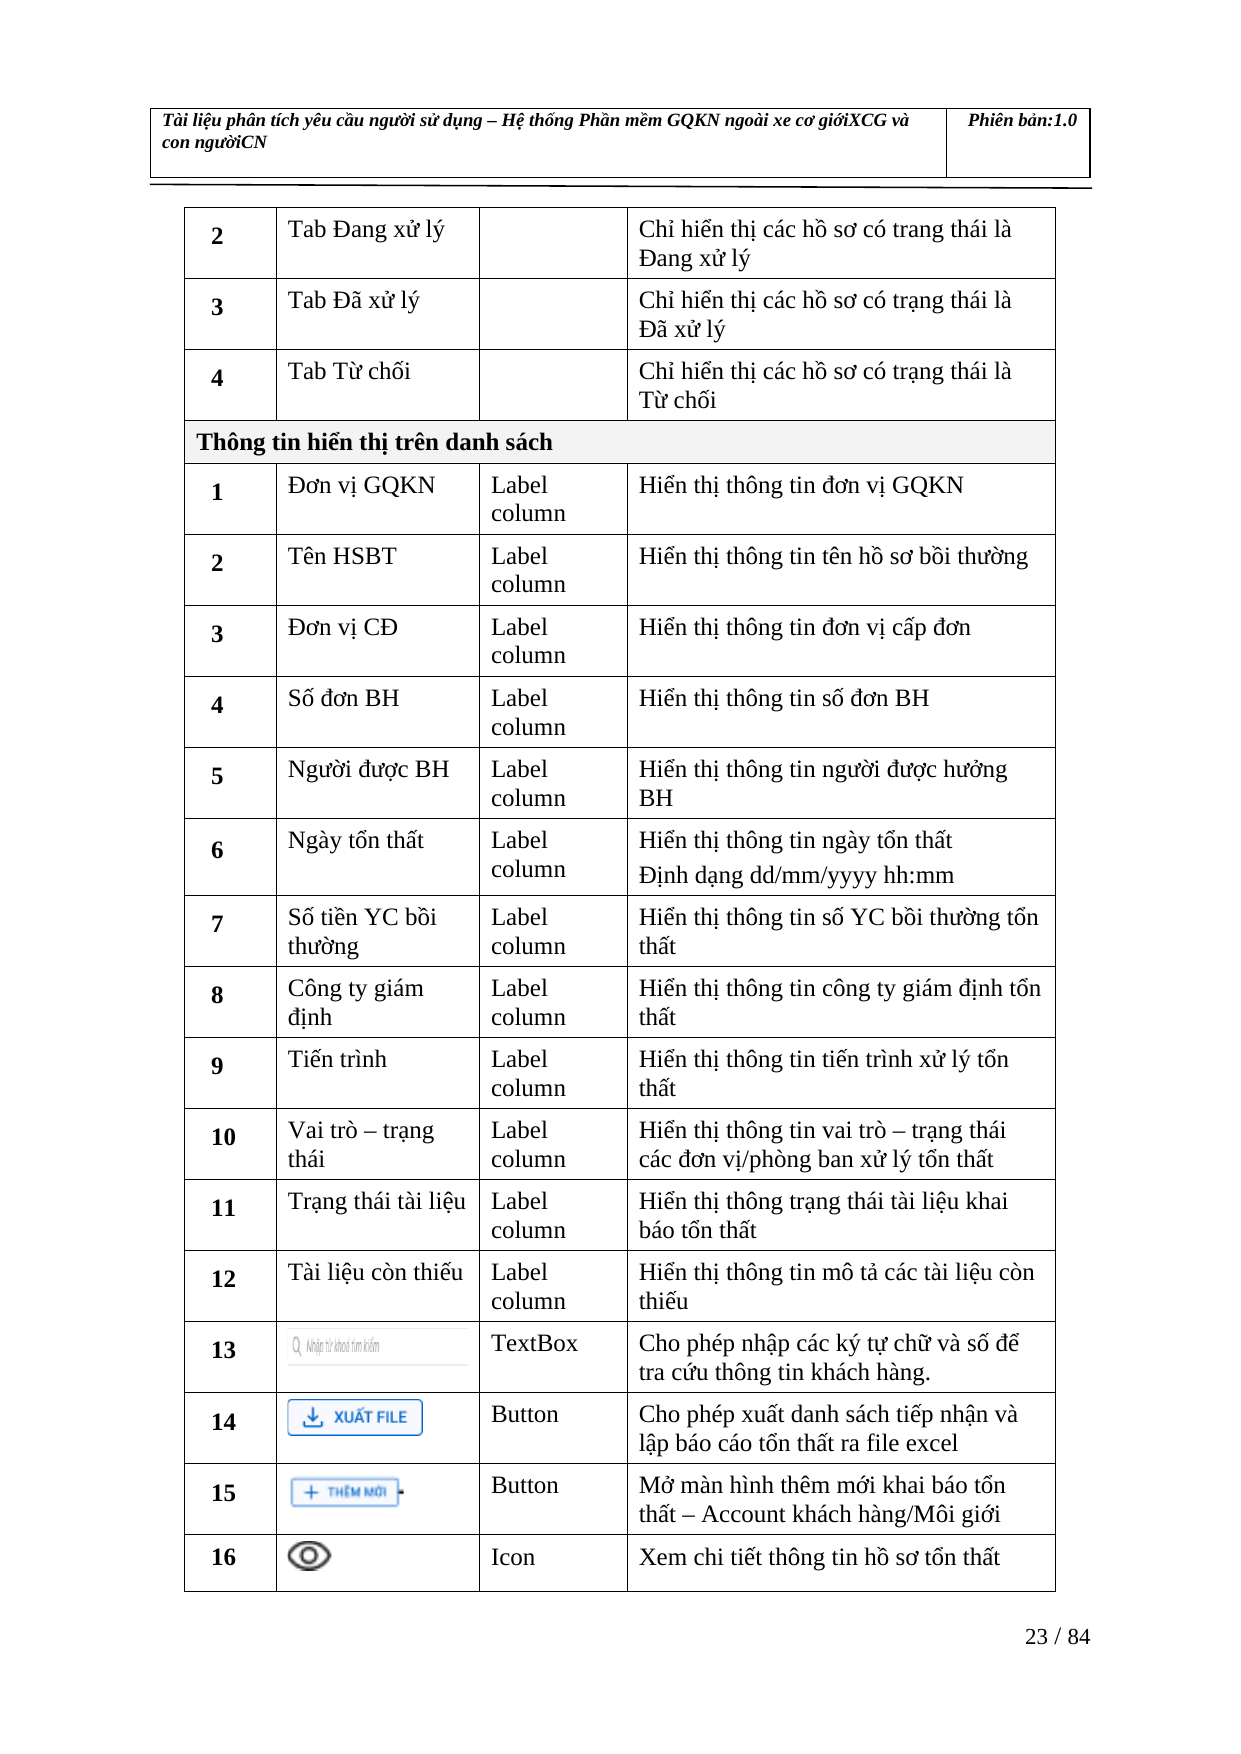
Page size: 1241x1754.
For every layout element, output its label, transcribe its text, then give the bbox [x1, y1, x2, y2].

table_cell Cho phép xuất danh sách tiếp nhận và lập báo cáo tổn thất ra file excel [628, 1393, 1055, 1463]
table_cell 10 [185, 1109, 276, 1179]
table_cell Hiển thị thông tin người được hưởng BH [628, 748, 1055, 818]
table_cell Chỉ hiển thị các hồ sơ có trạng thái là Đã xử lý [628, 279, 1055, 349]
table_cell [480, 350, 627, 420]
table_cell Hiển thị thông tin tên hồ sơ bồi thường [628, 535, 1055, 604]
table_cell Hiển thị thông tin vai trò – trạng thái các đơn vị/phòng ban xử lý tổn thất [628, 1109, 1055, 1179]
picture [287, 1328, 469, 1366]
table_cell Công ty giám định [277, 967, 479, 1037]
table_cell [480, 279, 627, 349]
table_cell 6 [185, 819, 276, 895]
picture [287, 1541, 332, 1571]
table_cell Label column [480, 1038, 627, 1108]
picture [287, 1399, 423, 1436]
table_cell Người được BH [277, 748, 479, 818]
table_cell 3 [185, 606, 276, 676]
table_cell Hiển thị thông tin công ty giám định tổn thất [628, 967, 1055, 1037]
table_cell 16 [185, 1535, 276, 1591]
table_cell Tab Đang xử lý [277, 208, 479, 278]
table_cell Đơn vị GQKN [277, 464, 479, 533]
table_cell Button [480, 1464, 627, 1534]
table_cell 2 [185, 208, 276, 278]
table_cell Tài liệu còn thiếu [277, 1251, 479, 1321]
table_cell Hiển thị thông tin ngày tổn thất Định dạng dd/mm/yyyy hh:mm [628, 819, 1055, 895]
table_cell Tab Đã xử lý [277, 279, 479, 349]
table_cell 8 [185, 967, 276, 1037]
table_cell Label column [480, 535, 627, 604]
table_cell 9 [185, 1038, 276, 1108]
table_cell 7 [185, 896, 276, 966]
table_cell [480, 208, 627, 278]
table_cell Chỉ hiển thị các hồ sơ có trạng thái là Từ chối [628, 350, 1055, 420]
table_cell Hiển thị thông tin tiến trình xử lý tổn thất [628, 1038, 1055, 1108]
table_cell Mở màn hình thêm mới khai báo tổn thất – Account khách hàng/Môi giới [628, 1464, 1055, 1534]
table_cell Cho phép nhập các ký tự chữ và số để tra cứu thông tin khách hàng. [628, 1322, 1055, 1392]
table_cell Tiến trình [277, 1038, 479, 1108]
table_cell Hiển thị thông tin đơn vị GQKN [628, 464, 1055, 533]
table_cell Hiển thị thông trạng thái tài liệu khai báo tổn thất [628, 1180, 1055, 1250]
table_cell Label column [480, 967, 627, 1037]
table_cell Label column [480, 819, 627, 895]
table_cell Hiển thị thông tin số YC bồi thường tổn thất [628, 896, 1055, 966]
table_cell 2 [185, 535, 276, 604]
table_cell TextBox [480, 1322, 627, 1392]
table_cell Label column [480, 464, 627, 533]
table_cell [277, 1393, 479, 1463]
picture [287, 1470, 404, 1512]
table_cell Chỉ hiển thị các hồ sơ có trang thái là Đang xử lý [628, 208, 1055, 278]
table_cell Vai trò – trạng thái [277, 1109, 479, 1179]
table_cell Số đơn BH [277, 677, 479, 747]
table_cell 4 [185, 677, 276, 747]
table_cell [277, 1535, 479, 1591]
table_cell Tab Từ chối [277, 350, 479, 420]
table_cell Label column [480, 677, 627, 747]
table_cell 14 [185, 1393, 276, 1463]
table_cell 1 [185, 464, 276, 533]
table_cell Tên HSBT [277, 535, 479, 604]
table_cell 4 [185, 350, 276, 420]
table_cell Label column [480, 896, 627, 966]
table_cell 13 [185, 1322, 276, 1392]
table_cell Số tiền YC bồi thường [277, 896, 479, 966]
table_cell [277, 1464, 479, 1534]
table_cell Label column [480, 1180, 627, 1250]
table_cell Đơn vị CĐ [277, 606, 479, 676]
table_cell Icon [480, 1535, 627, 1591]
table_cell Button [480, 1393, 627, 1463]
table_cell 11 [185, 1180, 276, 1250]
table_cell Thông tin hiển thị trên danh sách [185, 421, 1055, 462]
table_cell [277, 1322, 479, 1392]
table_cell Label column [480, 606, 627, 676]
table_cell Trạng thái tài liệu [277, 1180, 479, 1250]
table_cell Hiển thị thông tin đơn vị cấp đơn [628, 606, 1055, 676]
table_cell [628, 1535, 1055, 1591]
table_cell Hiển thị thông tin số đơn BH [628, 677, 1055, 747]
table_cell 12 [185, 1251, 276, 1321]
table_cell Label column [480, 1109, 627, 1179]
table_cell Hiển thị thông tin mô tả các tài liệu còn thiếu [628, 1251, 1055, 1321]
table_cell Label column [480, 1251, 627, 1321]
table_cell Ngày tổn thất [277, 819, 479, 895]
table_cell Label column [480, 748, 627, 818]
table_cell 15 [185, 1464, 276, 1534]
table_cell 3 [185, 279, 276, 349]
table_cell 5 [185, 748, 276, 818]
